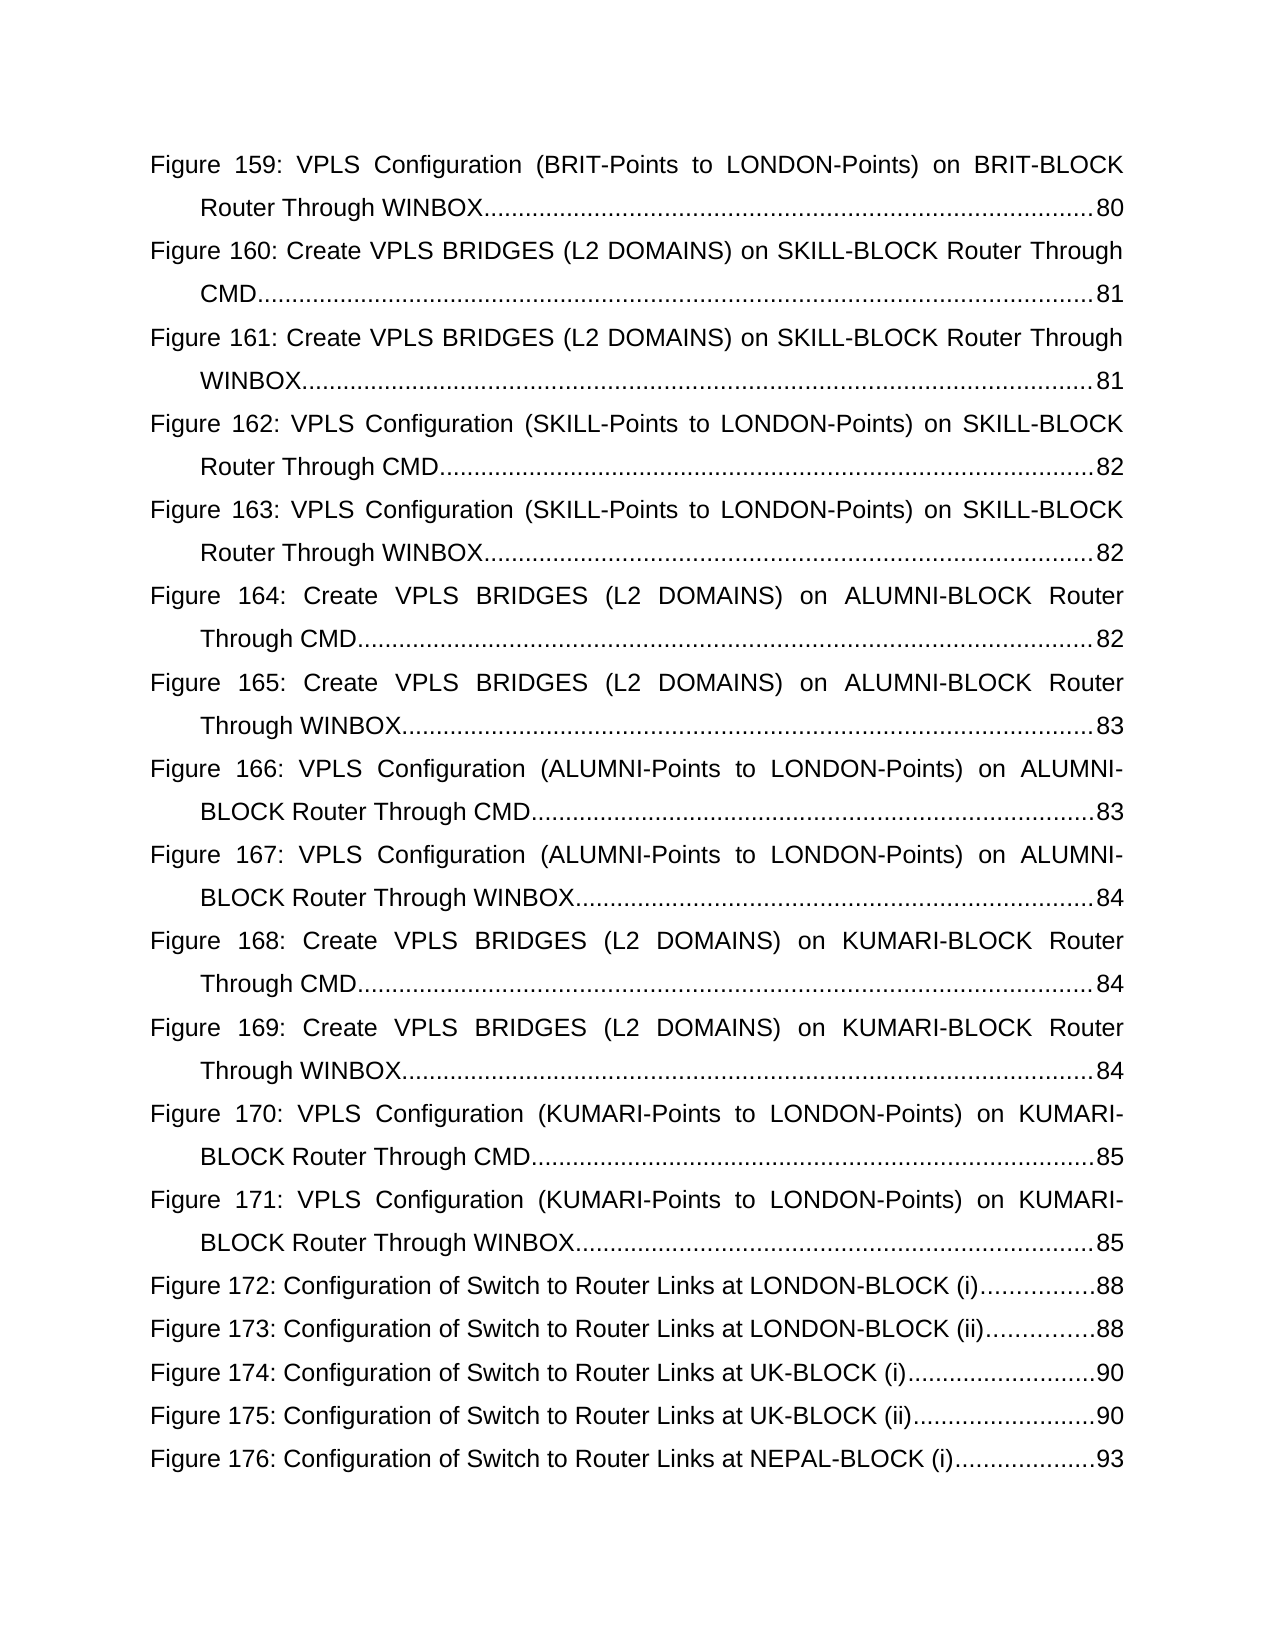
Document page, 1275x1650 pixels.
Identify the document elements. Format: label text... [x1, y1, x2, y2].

text Figure 172: Configuration of Switch to Router Links at LONDON-BLOCK (i) 88 [150, 1271, 1125, 1300]
text Figure 159: VPLS Configuration (BRIT-Points to LONDON-Points) on BRIT-BLOCK Router Through WINBOX 80 [150, 150, 1125, 222]
text Figure 169: Create VPLS BRIDGES (L2 DOMAINS) on KUMARI-BLOCK Router Through WINBOX 84 [150, 1012, 1125, 1084]
text Figure 165: Create VPLS BRIDGES (L2 DOMAINS) on ALUMNI-BLOCK Router Through WINBOX 83 [150, 667, 1125, 739]
text Figure 174: Configuration of Switch to Router Links at UK-BLOCK (i) 90 [150, 1357, 1125, 1386]
text Figure 171: VPLS Configuration (KUMARI-Points to LONDON-Points) on KUMARI-BLOCK Router Through WINBOX 85 [150, 1185, 1125, 1257]
text Figure 175: Configuration of Switch to Router Links at UK-BLOCK (ii) 90 [150, 1401, 1125, 1429]
text Figure 173: Configuration of Switch to Router Links at LONDON-BLOCK (ii) 88 [150, 1314, 1125, 1343]
text Figure 167: VPLS Configuration (ALUMNI-Points to LONDON-Points) on ALUMNI-BLOCK Router Through WINBOX 84 [150, 840, 1125, 912]
text Figure 166: VPLS Configuration (ALUMNI-Points to LONDON-Points) on ALUMNI-BLOCK Router Through CMD 83 [150, 754, 1125, 826]
text Figure 162: VPLS Configuration (SKILL-Points to LONDON-Points) on SKILL-BLOCK Router Through CMD 82 [150, 409, 1125, 481]
text Figure 163: VPLS Configuration (SKILL-Points to LONDON-Points) on SKILL-BLOCK Router Through WINBOX 82 [150, 495, 1125, 567]
text Figure 160: Create VPLS BRIDGES (L2 DOMAINS) on SKILL-BLOCK Router Through CMD 81 [150, 236, 1125, 308]
text Figure 170: VPLS Configuration (KUMARI-Points to LONDON-Points) on KUMARI-BLOCK Router Through CMD 85 [150, 1099, 1125, 1171]
text Figure 176: Configuration of Switch to Router Links at NEPAL-BLOCK (i) 93 [150, 1444, 1125, 1472]
text Figure 161: Create VPLS BRIDGES (L2 DOMAINS) on SKILL-BLOCK Router Through WINBOX 81 [150, 322, 1125, 394]
text Figure 168: Create VPLS BRIDGES (L2 DOMAINS) on KUMARI-BLOCK Router Through CMD 84 [150, 926, 1125, 998]
text Figure 164: Create VPLS BRIDGES (L2 DOMAINS) on ALUMNI-BLOCK Router Through CMD 82 [150, 581, 1125, 653]
